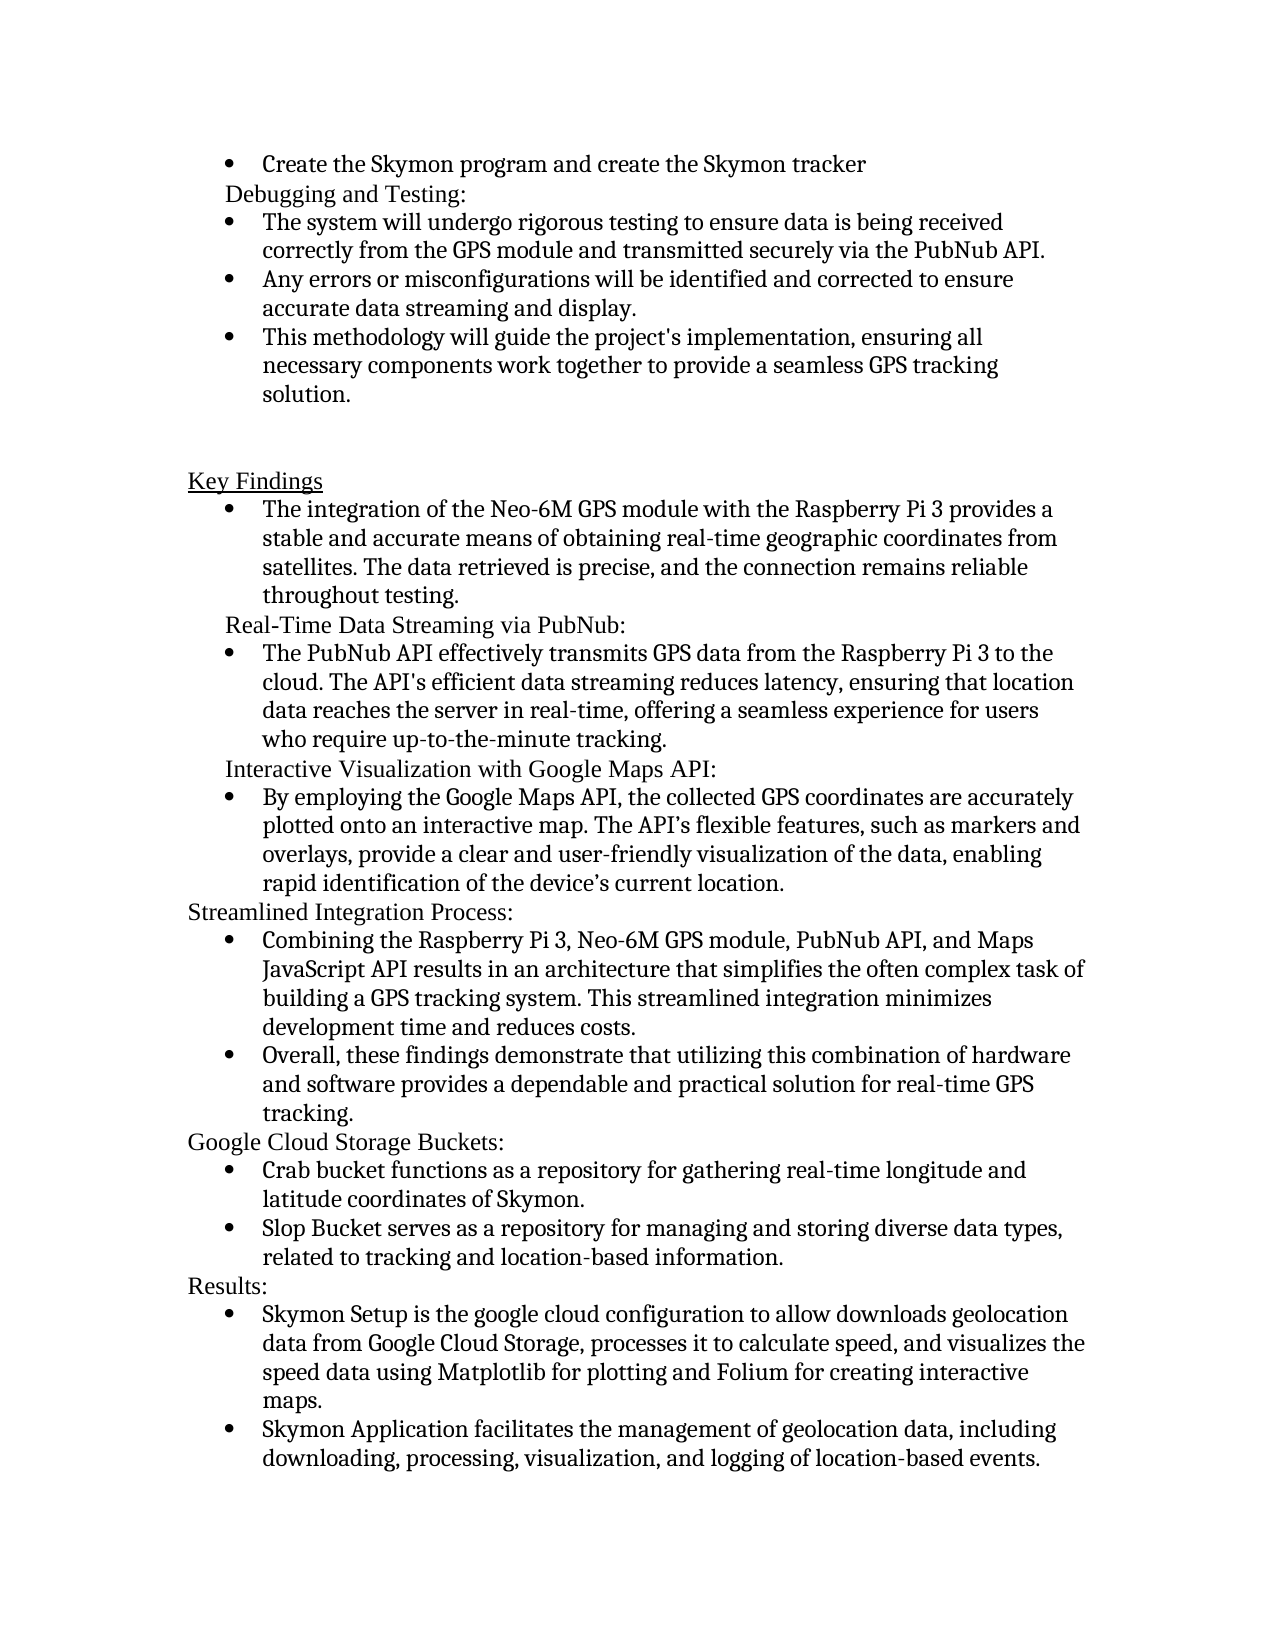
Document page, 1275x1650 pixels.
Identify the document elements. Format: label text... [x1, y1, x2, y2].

list Skymon Application facilitates the management of geolocation data, including downloading, processing, visualization, and logging of location-based events. [225, 1415, 1087, 1472]
text Real-Time Data Streaming via PubNub: [225, 610, 1087, 639]
list Crab bucket functions as a repository for gathering real-time longitude and latitude coordinates of Skymon. [225, 1156, 1087, 1214]
list Create the Skymon program and create the Skymon tracker [225, 150, 1087, 179]
text Interactive Visualization with Google Maps API: [225, 754, 1087, 782]
list The system will undergo rigorous testing to ensure data is being received correctly from the GPS module and transmitted securely via the PubNub API. [225, 207, 1087, 265]
list The PubNub API effectively transmits GPS data from the Raspberry Pi 3 to the cloud. The API's efficient data streaming reduces latency, ensuring that location data reaches the server in real-time, offering a seamless experience for users who require up-to-the-minute tracking. [225, 639, 1087, 754]
text Key Findings [187, 466, 1087, 495]
list This methodology will guide the project's implementation, ensuring all necessary components work together to provide a seamless GPS tracking solution. [225, 322, 1087, 409]
list Slop Bucket serves as a repository for managing and storing diverse data types, related to tracking and location-based information. [225, 1214, 1087, 1271]
text Streamlined Integration Process: [187, 897, 1087, 926]
text Debugging and Testing: [225, 179, 1087, 207]
text Results: [187, 1271, 1087, 1300]
list Overall, these findings demonstrate that utilizing this combination of hardware and software provides a dependable and practical solution for real-time GPS tracking. [225, 1041, 1087, 1127]
list The integration of the Neo-6M GPS module with the Raspberry Pi 3 provides a stable and accurate means of obtaining real-time geographic coordinates from satellites. The data retrieved is precise, and the connection remains reliable throughout testing. [225, 495, 1087, 610]
list Combining the Raspberry Pi 3, Neo-6M GPS module, PubNub API, and Maps JavaScript API results in an architecture that simplifies the often complex task of building a GPS tracking system. This streamlined integration minimizes development time and reduces costs. [225, 926, 1087, 1041]
text Google Cloud Storage Buckets: [187, 1127, 1087, 1156]
list Skymon Setup is the google cloud configuration to allow downloads geolocation data from Google Cloud Storage, processes it to calculate speed, and visualizes the speed data using Matplotlib for plotting and Folium for creating interactive maps. [225, 1300, 1087, 1415]
list Any errors or misconfigurations will be identified and corrected to ensure accurate data streaming and display. [225, 265, 1087, 322]
list By employing the Google Maps API, the collected GPS coordinates are accurately plotted onto an interactive map. The API’s flexible features, such as markers and overlays, provide a clear and user-friendly visualization of the data, enabling rapid identification of the device’s current location. [225, 782, 1087, 897]
